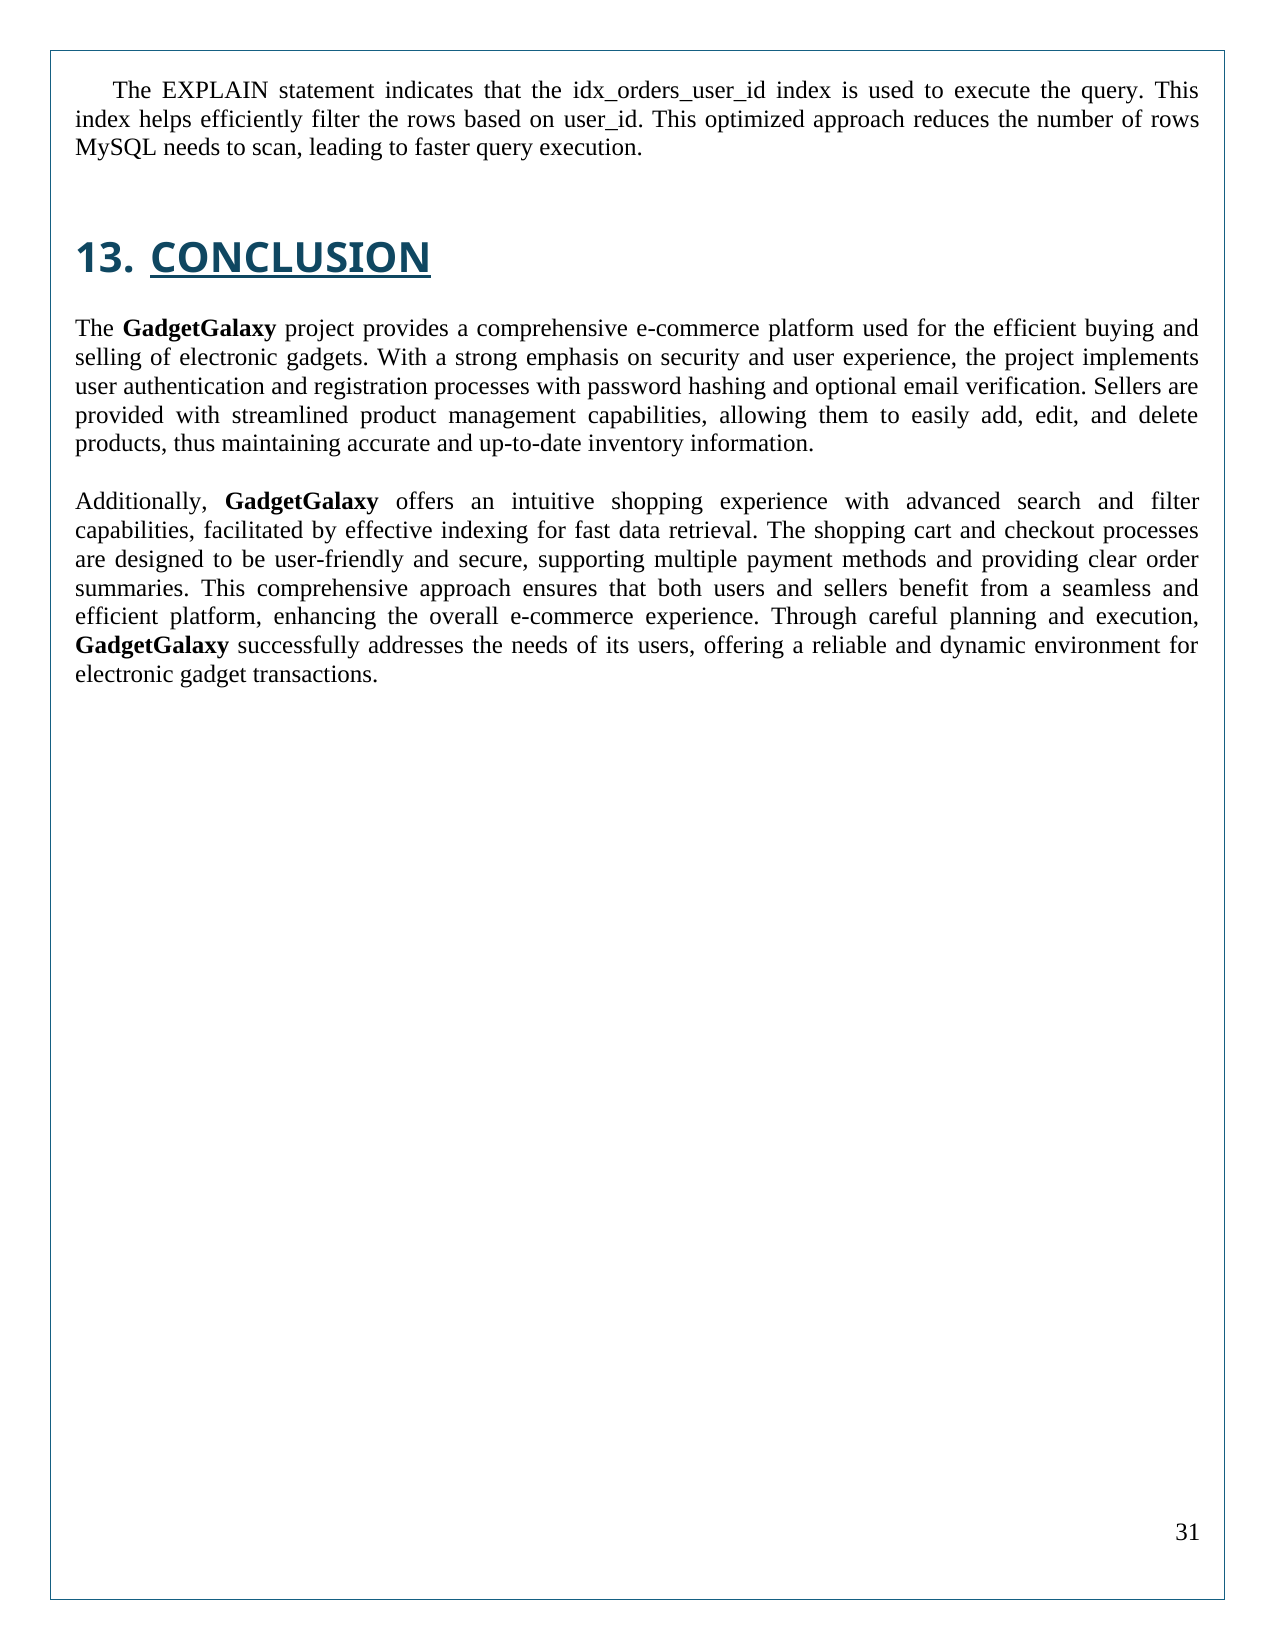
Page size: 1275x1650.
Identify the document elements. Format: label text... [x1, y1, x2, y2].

text The GadgetGalaxy project provides a comprehensive e-commerce platform used for the efficient buying and selling of electronic gadgets. With a strong emphasis on security and user experience, the project implements user authentication and registration processes with password hashing and optional email verification. Sellers are provided with streamlined product management capabilities, allowing them to easily add, edit, and delete products, thus maintaining accurate and up-to-date inventory information. [75, 313, 1200, 457]
text Additionally, GadgetGalaxy offers an intuitive shopping experience with advanced search and filter capabilities, facilitated by effective indexing for fast data retrieval. The shopping cart and checkout processes are designed to be user-friendly and secure, supporting multiple payment methods and providing clear order summaries. This comprehensive approach ensures that both users and sellers benefit from a seamless and efficient platform, enhancing the overall e-commerce experience. Through careful planning and execution, GadgetGalaxy successfully addresses the needs of its users, offering a reliable and dynamic environment for electronic gadget transactions. [75, 486, 1200, 688]
text The EXPLAIN statement indicates that the idx_orders_user_id index is used to execute the query. This index helps efficiently filter the rows based on user_id. This optimized approach reduces the number of rows MySQL needs to scan, leading to faster query execution. [75, 75, 1200, 161]
subtitle CONCLUSION [75, 227, 1200, 284]
